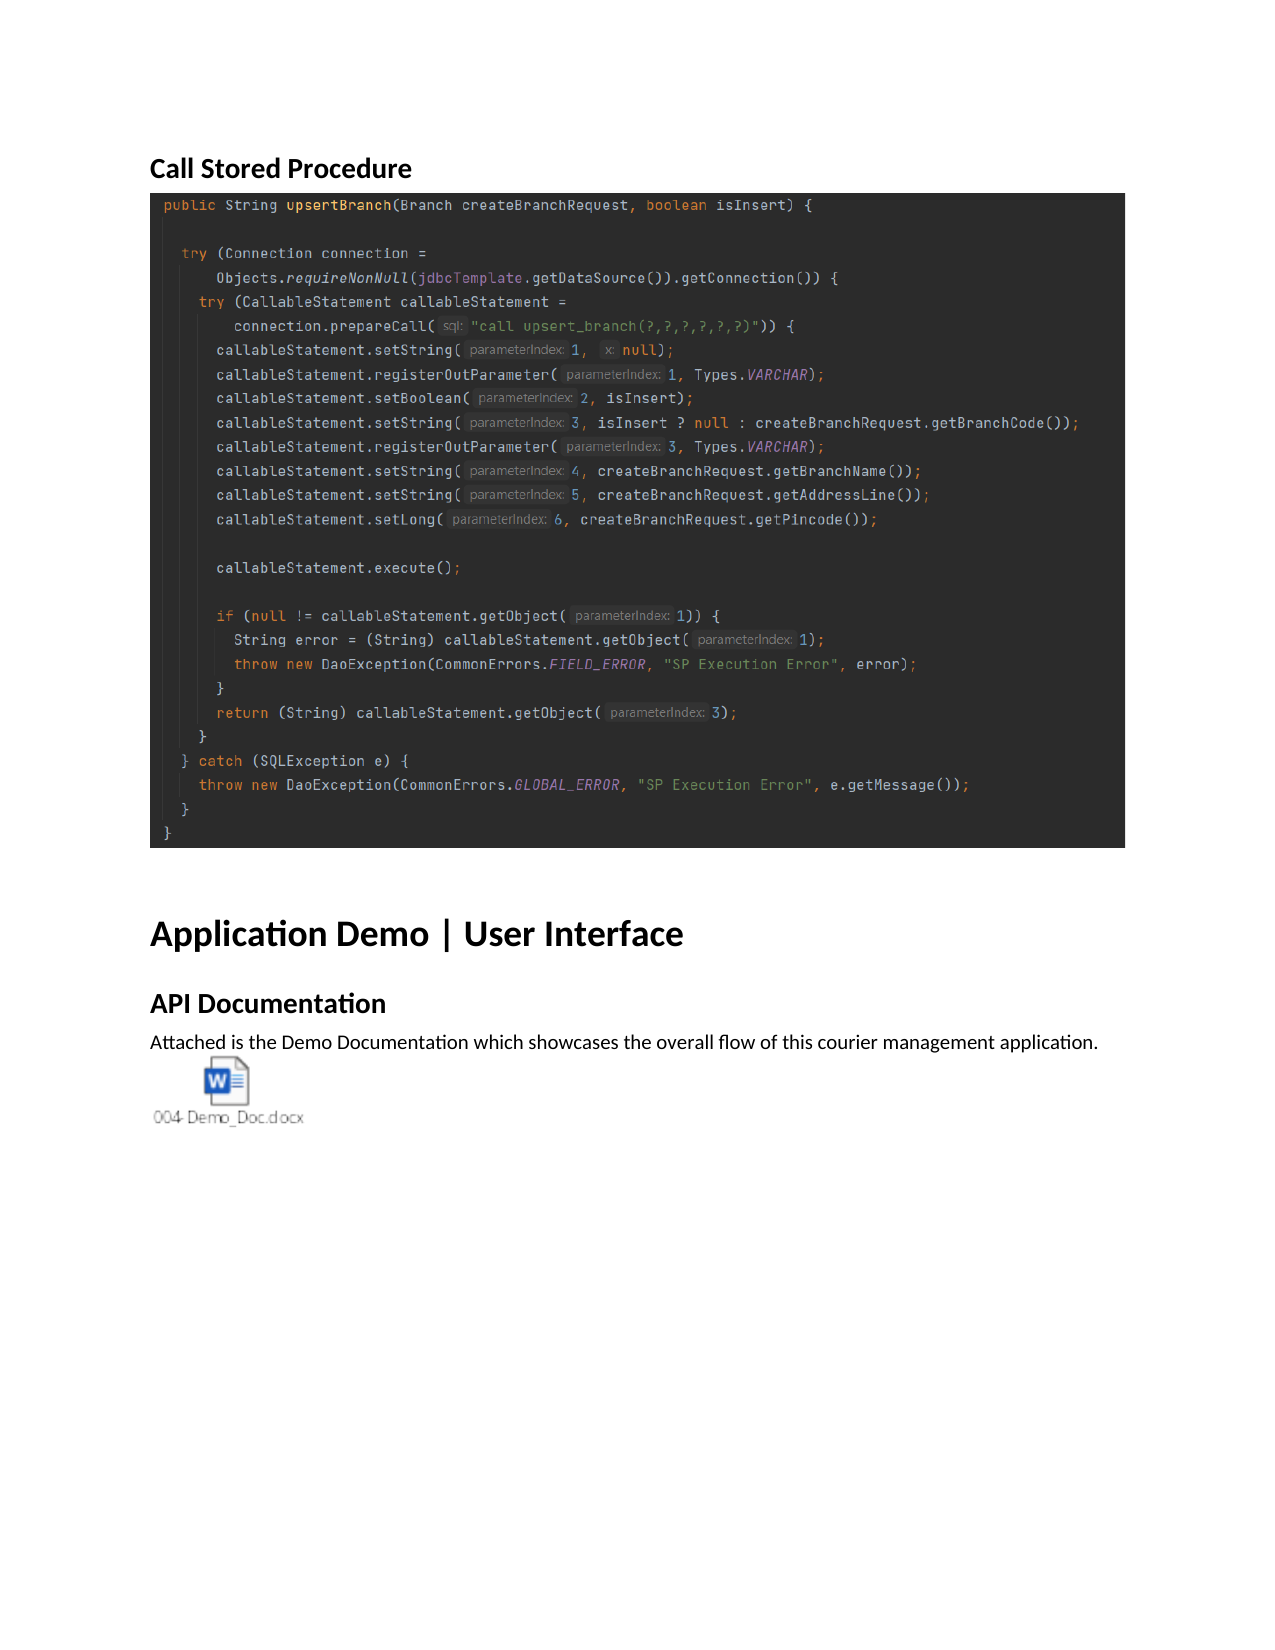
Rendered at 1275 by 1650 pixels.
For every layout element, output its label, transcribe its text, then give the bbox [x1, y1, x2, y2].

text Attached is the Demo Documentation which showcases the overall flow of this courier management application. [150, 1029, 1125, 1055]
picture [150, 193, 1125, 848]
subtitle Call Stored Procedure [150, 150, 1125, 186]
subtitle API Documentation [150, 985, 1125, 1021]
subtitle Application Demo | User Interface [150, 910, 1125, 956]
